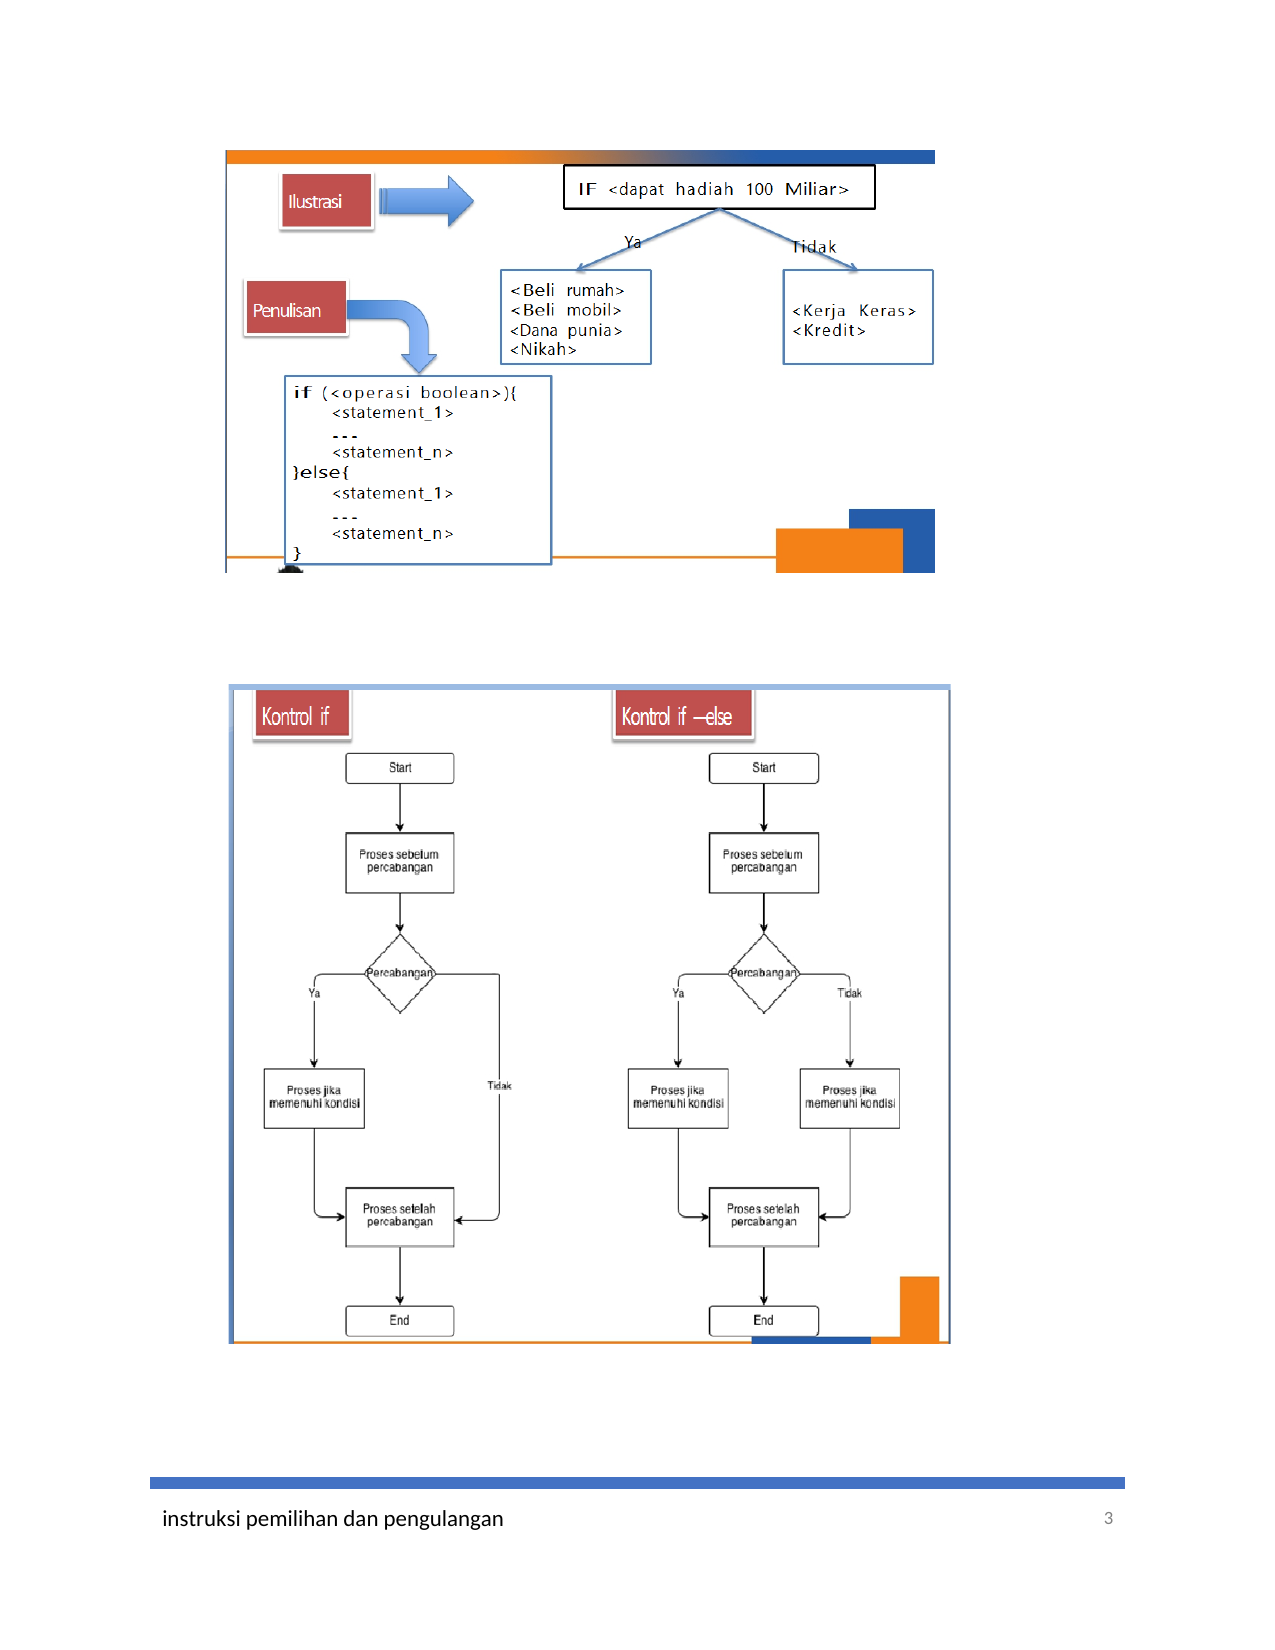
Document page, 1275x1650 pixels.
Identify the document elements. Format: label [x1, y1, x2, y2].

picture [225, 150, 935, 573]
picture [228, 684, 951, 1344]
